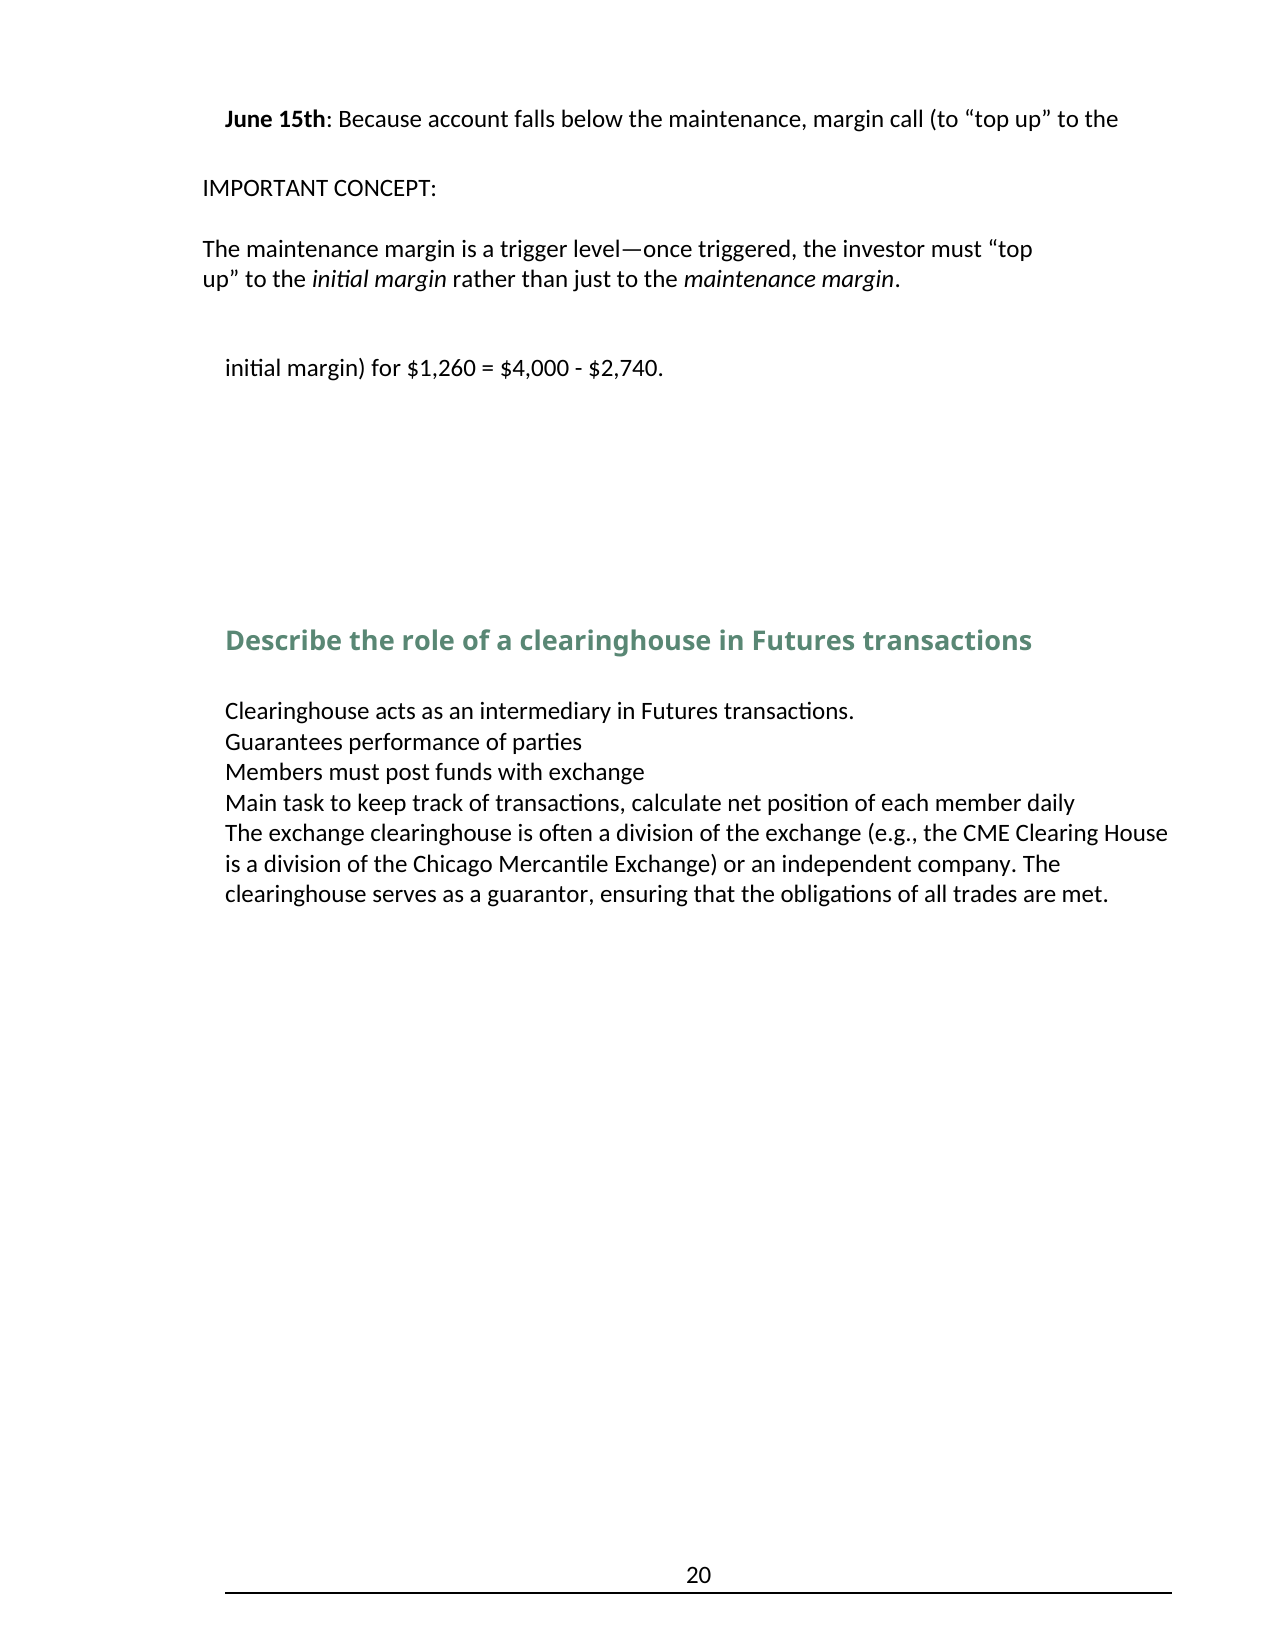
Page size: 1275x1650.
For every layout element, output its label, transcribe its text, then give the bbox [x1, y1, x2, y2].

text June 15th: Because account falls below the maintenance, margin call (to “top up” to the initial margin) for $1,260 = $4,000 - $2,740. [225, 103, 1172, 383]
subtitle Describe the role of a clearinghouse in Futures transactions [225, 621, 1172, 695]
text Main task to keep track of transactions, calculate net position of each member daily [225, 787, 1172, 817]
text The exchange clearinghouse is often a division of the exchange (e.g., the CME Clearing House is a division of the Chicago Mercantile Exchange) or an independent company. The clearinghouse serves as a guarantor, ensuring that the obligations of all trades are met. [225, 817, 1172, 909]
text Members must post funds with exchange [225, 756, 1172, 787]
text Clearinghouse acts as an intermediary in Futures transactions. [225, 695, 1172, 726]
text Guarantees performance of parties [225, 726, 1172, 756]
